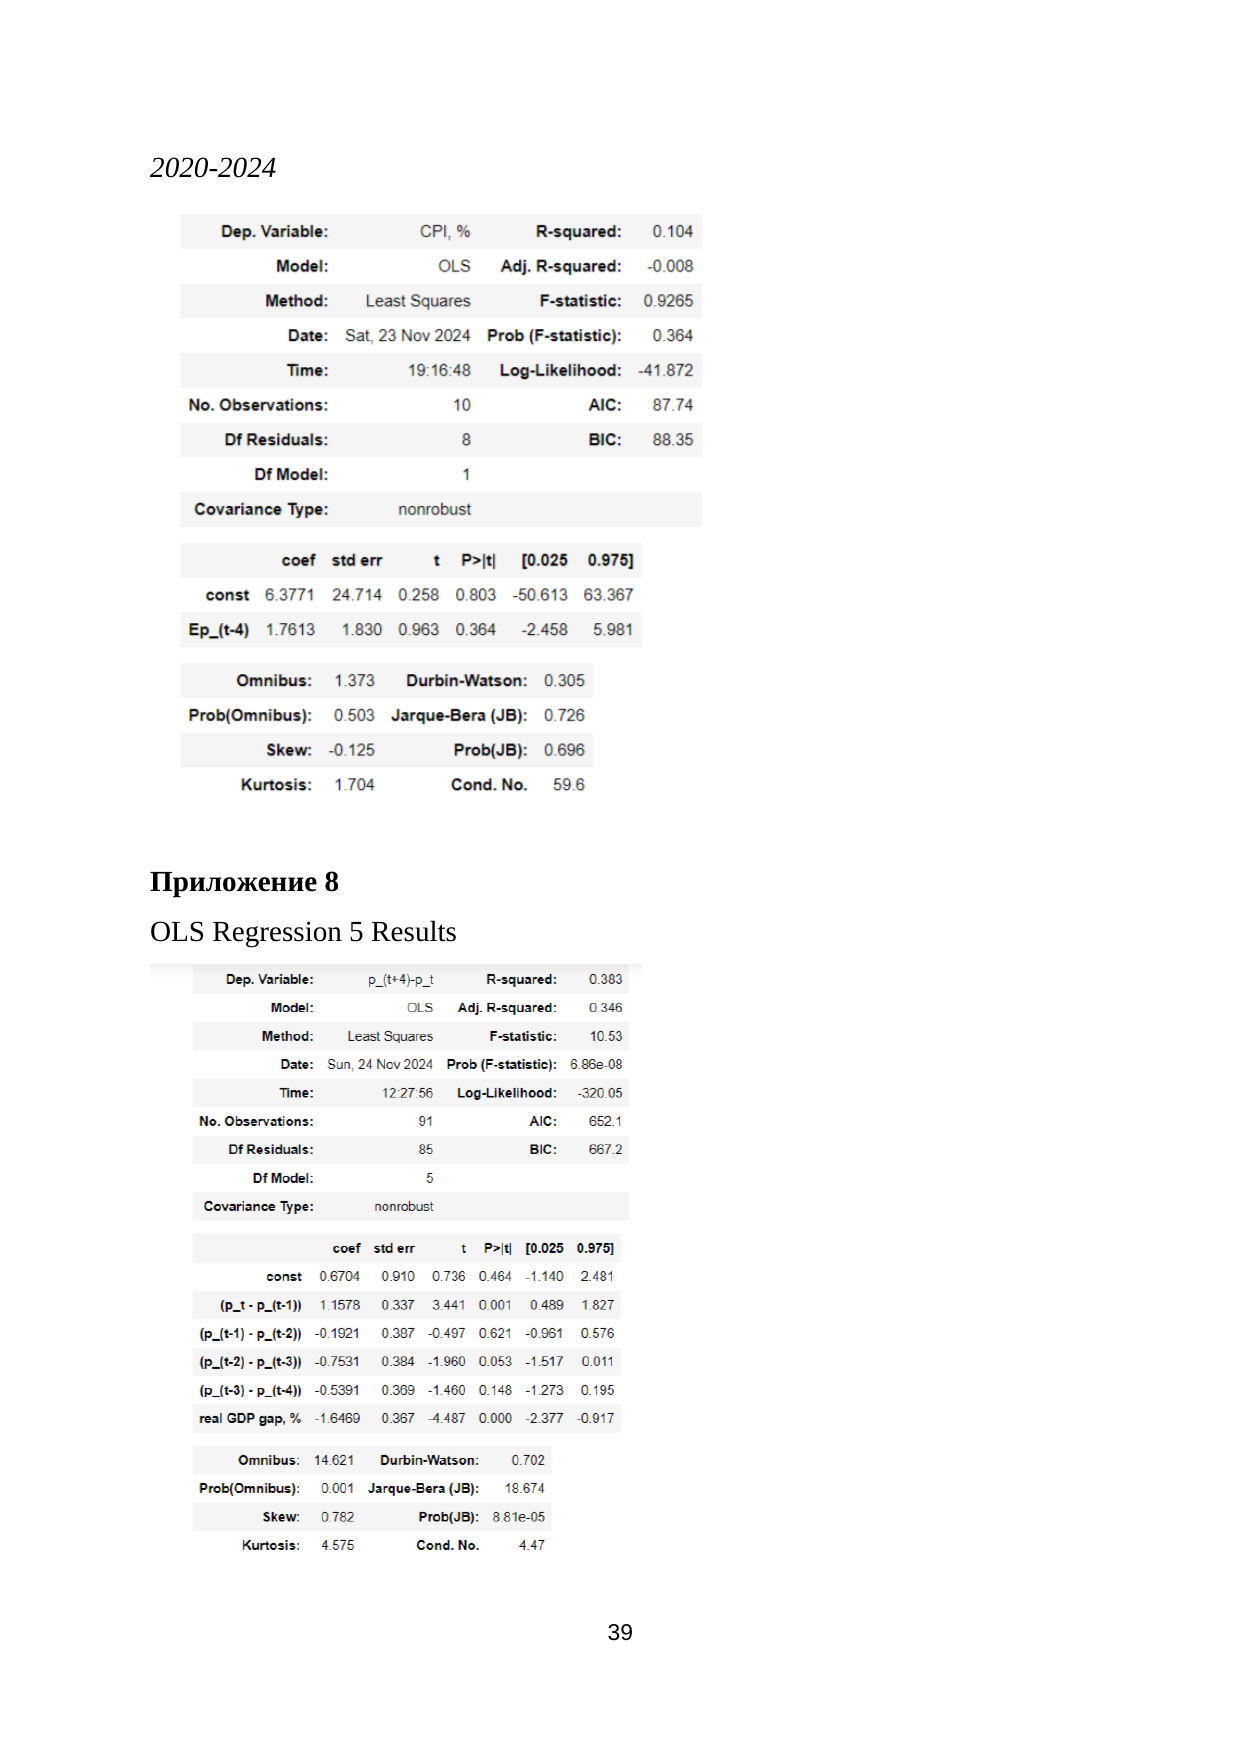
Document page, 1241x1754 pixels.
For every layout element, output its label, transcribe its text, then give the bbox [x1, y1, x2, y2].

text OLS Regression 5 Results [150, 914, 1090, 948]
picture [150, 200, 720, 851]
picture [150, 964, 643, 1569]
text 2020-2024 [150, 150, 1090, 183]
text Приложение 8 [150, 864, 1090, 897]
